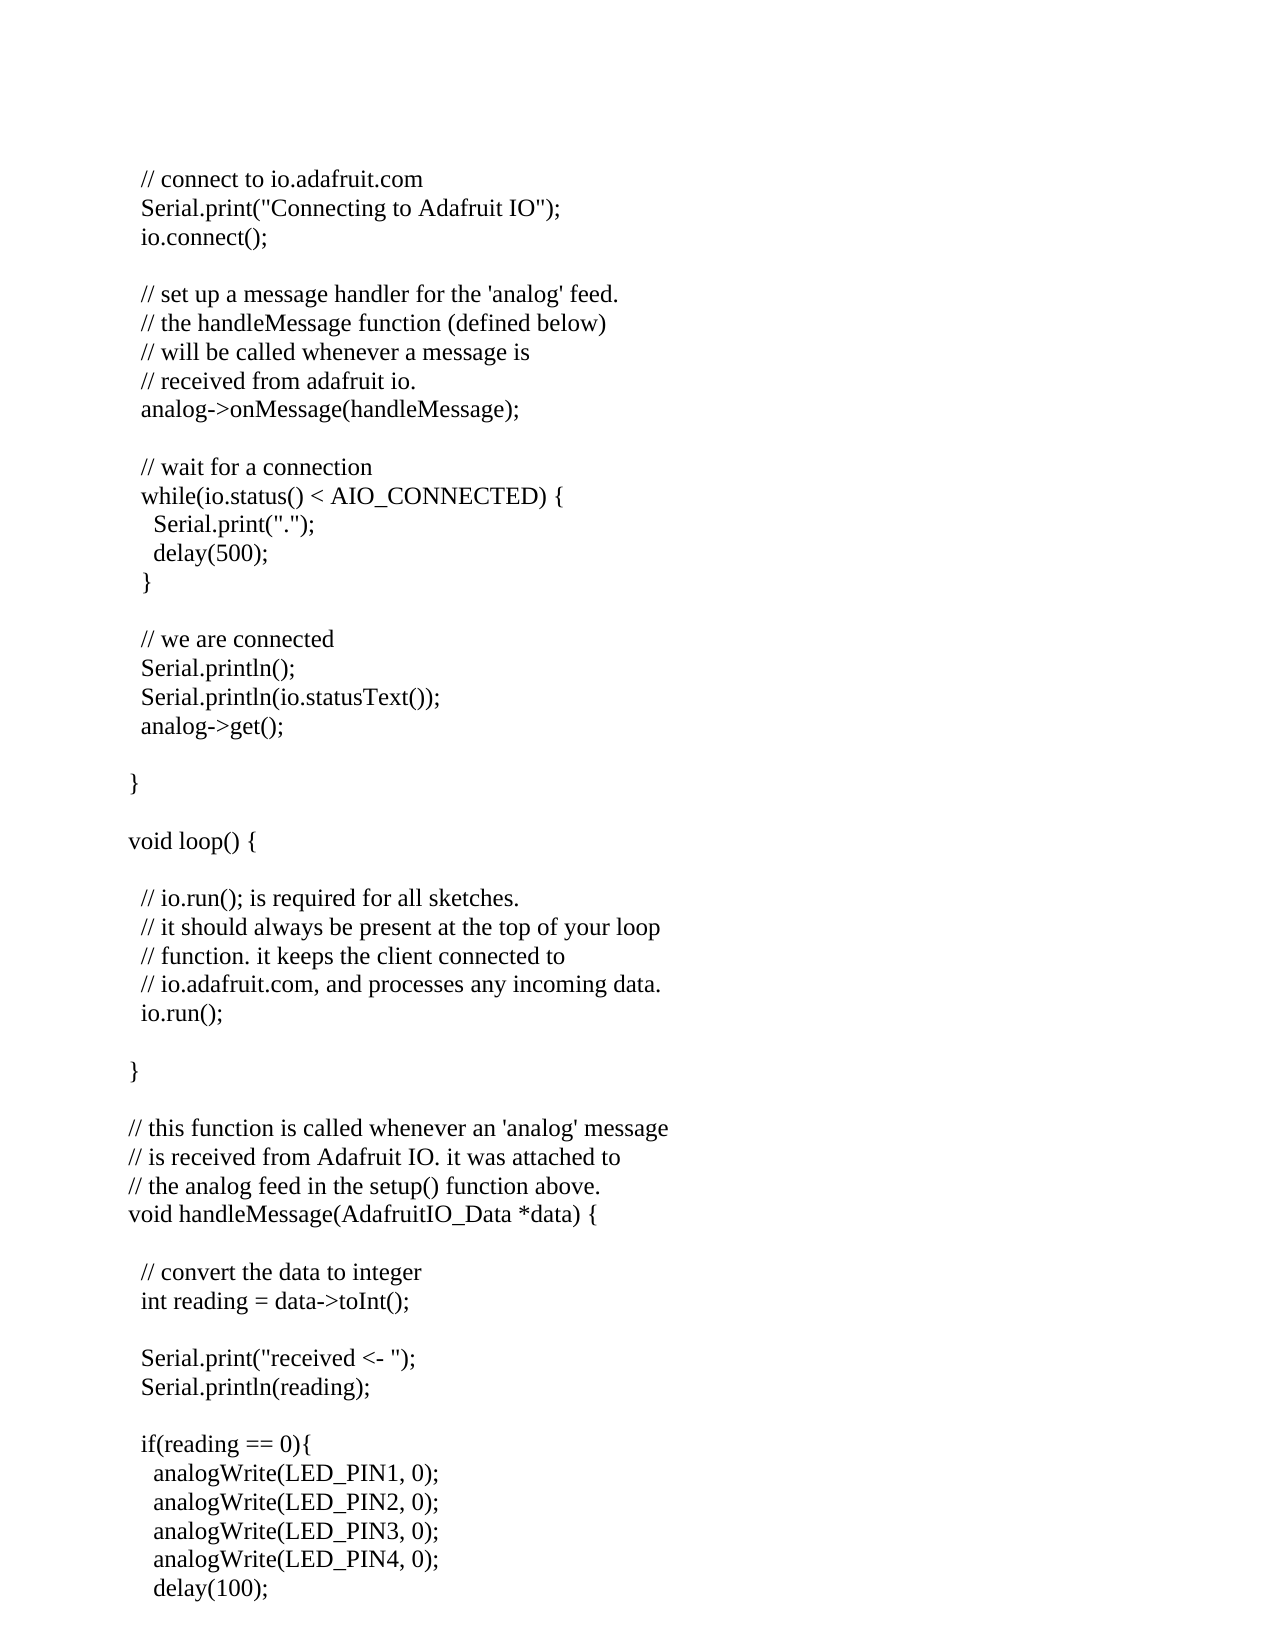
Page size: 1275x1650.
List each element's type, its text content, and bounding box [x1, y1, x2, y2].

list // it should always be present at the top of your loop [128, 912, 1173, 941]
list Serial.print("received <- "); [128, 1343, 1173, 1372]
list io.run(); [128, 998, 1173, 1027]
list void handleMessage(AdafruitIO_Data *data) { [128, 1199, 1173, 1228]
list } [128, 567, 1173, 596]
list // io.run(); is required for all sketches. [128, 883, 1173, 912]
list if(reading == 0){ [128, 1429, 1173, 1458]
list analogWrite(LED_PIN3, 0); [128, 1516, 1173, 1544]
list // wait for a connection [128, 452, 1173, 481]
list // io.adafruit.com, and processes any incoming data. [128, 969, 1173, 998]
list // will be called whenever a message is [128, 337, 1173, 366]
list Serial.print("Connecting to Adafruit IO"); [128, 193, 1173, 222]
list analogWrite(LED_PIN4, 0); [128, 1544, 1173, 1573]
list } [128, 768, 1173, 797]
list Serial.println(io.statusText()); [128, 682, 1173, 711]
list analog->get(); [128, 711, 1173, 739]
list // connect to io.adafruit.com [128, 164, 1173, 193]
list Serial.println(reading); [128, 1372, 1173, 1401]
list Serial.print("."); [128, 509, 1173, 538]
list // received from adafruit io. [128, 366, 1173, 394]
list delay(100); [128, 1573, 1173, 1602]
list analogWrite(LED_PIN2, 0); [128, 1487, 1173, 1516]
list } [128, 1056, 1173, 1084]
list int reading = data->toInt(); [128, 1286, 1173, 1314]
list // this function is called whenever an 'analog' message [128, 1113, 1173, 1142]
list // we are connected [128, 624, 1173, 653]
list analog->onMessage(handleMessage); [128, 394, 1173, 423]
list // the analog feed in the setup() function above. [128, 1171, 1173, 1199]
list void loop() { [128, 826, 1173, 854]
list while(io.status() < AIO_CONNECTED) { [128, 481, 1173, 509]
list // is received from Adafruit IO. it was attached to [128, 1142, 1173, 1171]
list // function. it keeps the client connected to [128, 941, 1173, 969]
list // set up a message handler for the 'analog' feed. [128, 279, 1173, 308]
list analogWrite(LED_PIN1, 0); [128, 1458, 1173, 1487]
list Serial.println(); [128, 653, 1173, 682]
list // the handleMessage function (defined below) [128, 308, 1173, 337]
list io.connect(); [128, 222, 1173, 251]
list // convert the data to integer [128, 1257, 1173, 1286]
list delay(500); [128, 538, 1173, 567]
